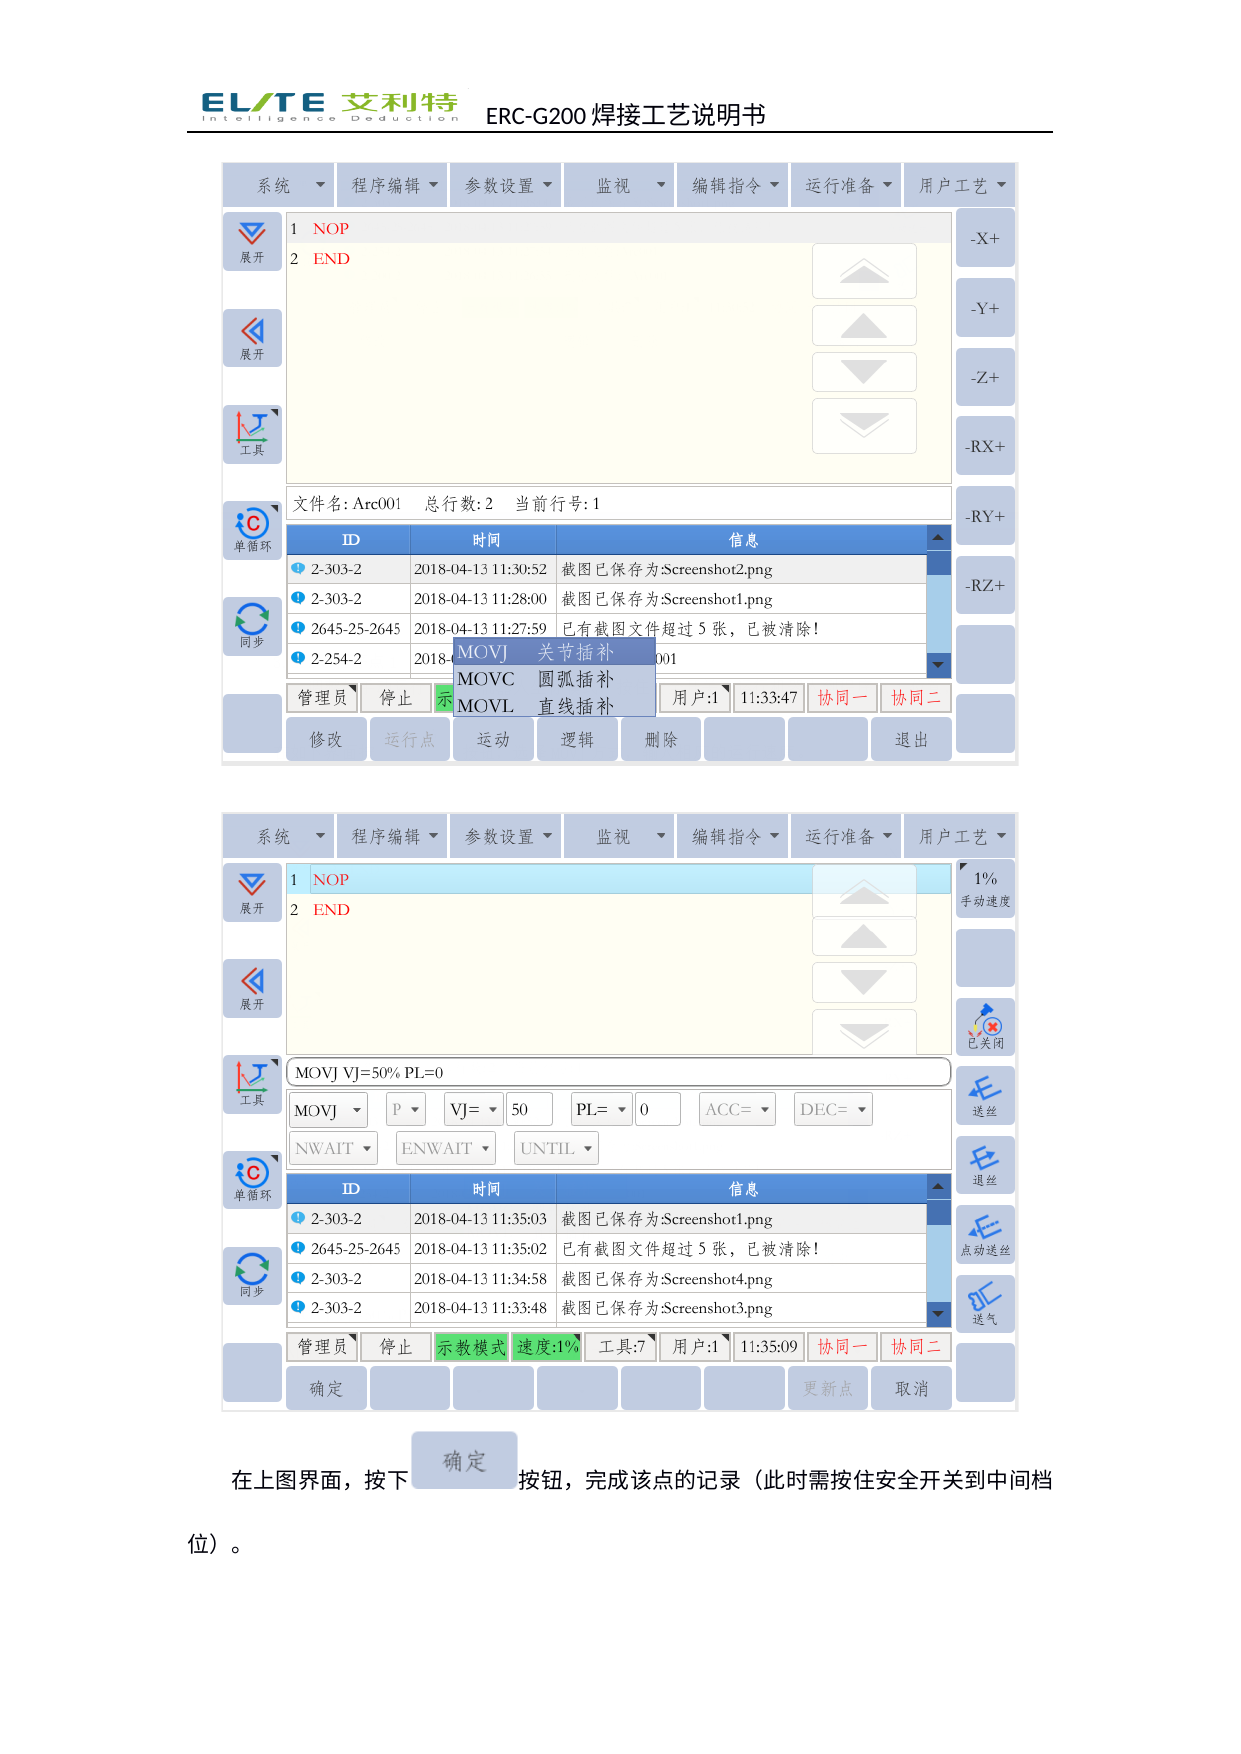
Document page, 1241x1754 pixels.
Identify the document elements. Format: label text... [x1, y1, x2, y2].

picture [221, 162, 1019, 766]
picture [409, 1429, 519, 1489]
picture [187, 88, 469, 124]
text 在上图界面，按下按钮，完成该点的记录（此时需按住安全开关到中间档位）。 [187, 1429, 1053, 1559]
picture [221, 812, 1019, 1412]
